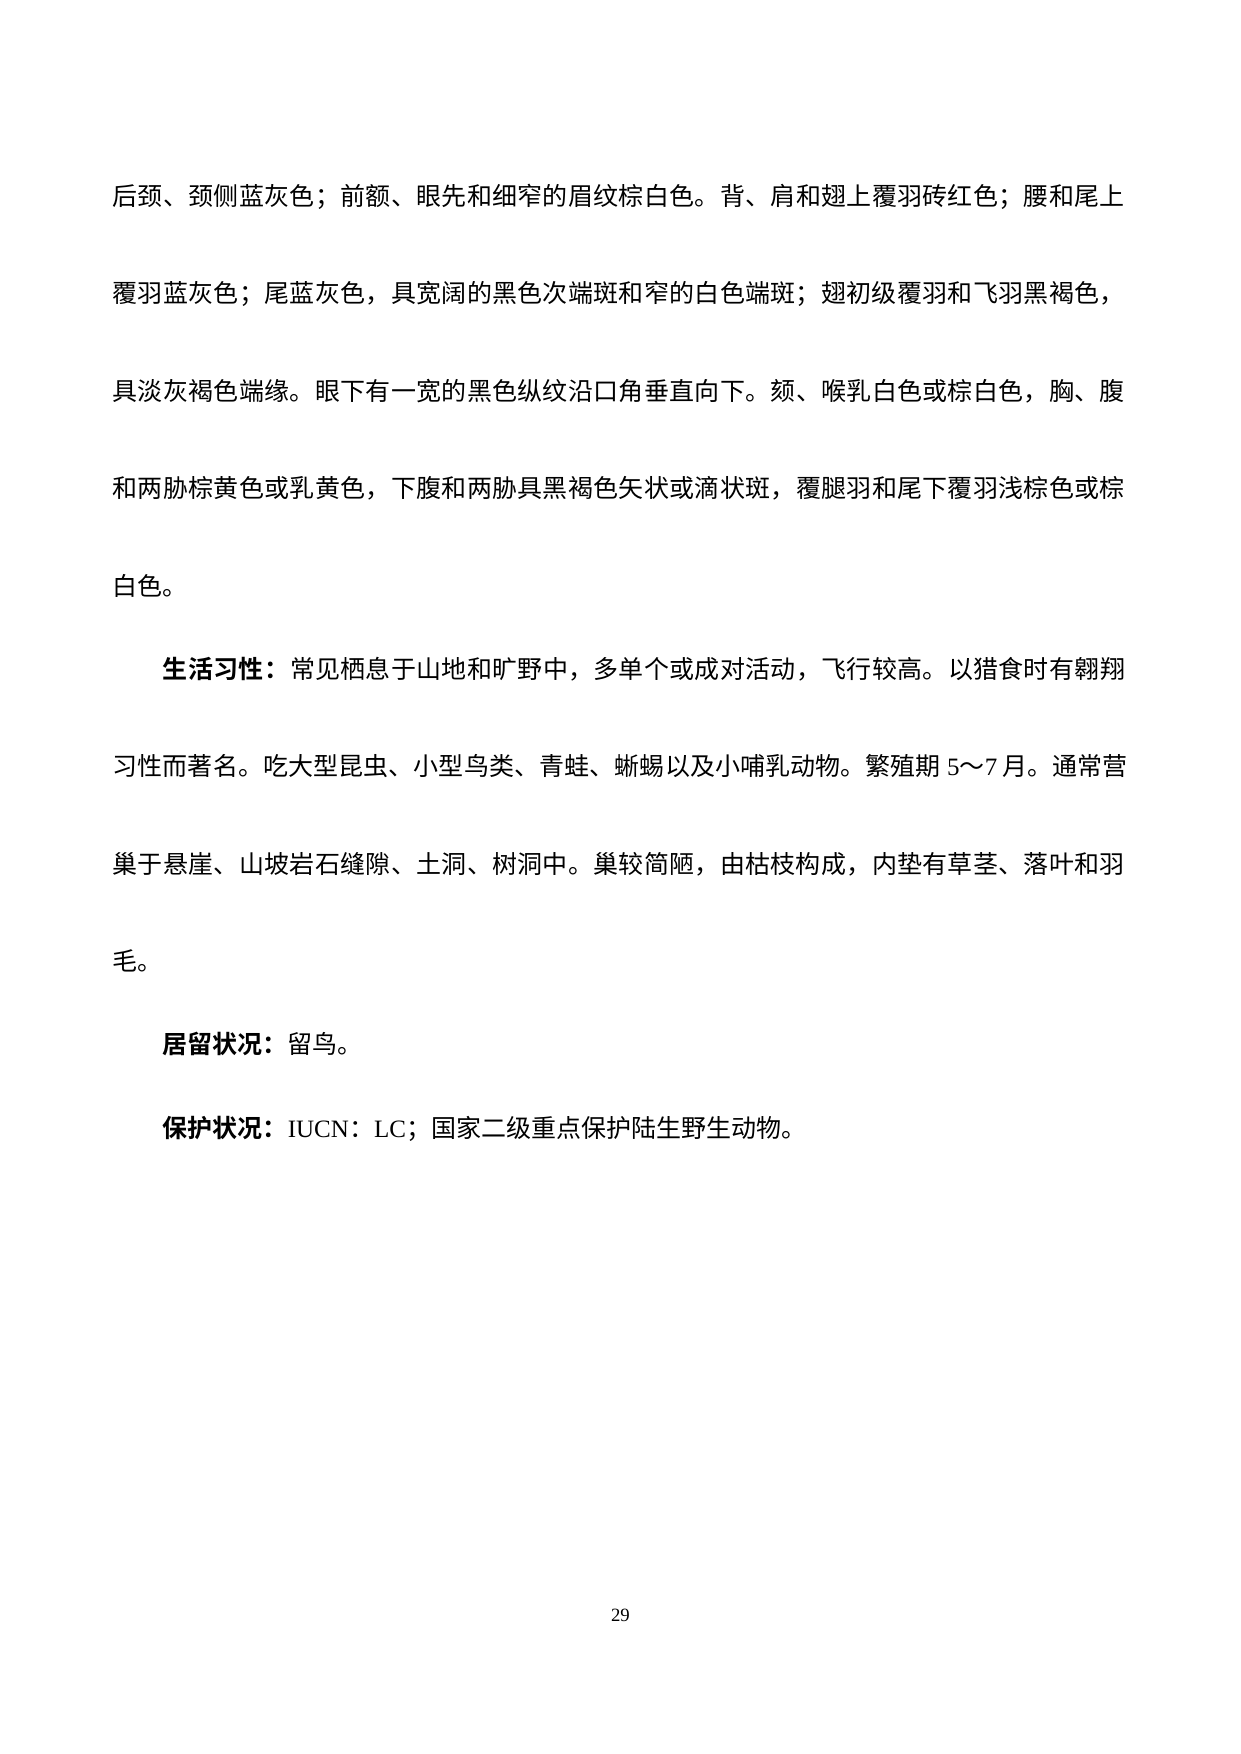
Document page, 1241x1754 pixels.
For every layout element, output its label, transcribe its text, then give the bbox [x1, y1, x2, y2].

text 生活习性：常见栖息于山地和旷野中，多单个或成对活动，飞行较高。以猎食时有翱翔习性而著名。吃大型昆虫、小型鸟类、青蛙、蜥蜴以及小哺乳动物。繁殖期5～7月。通常营巢于悬崖、山坡岩石缝隙、土洞、树洞中。巢较简陋，由枯枝构成，内垫有草茎、落叶和羽毛。 [112, 635, 1128, 992]
text 保护状况：IUCN：LC；国家二级重点保护陆生野生动物。 [112, 1094, 1128, 1159]
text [112, 162, 1128, 617]
text 居留状况：留鸟。 [112, 1011, 1128, 1076]
